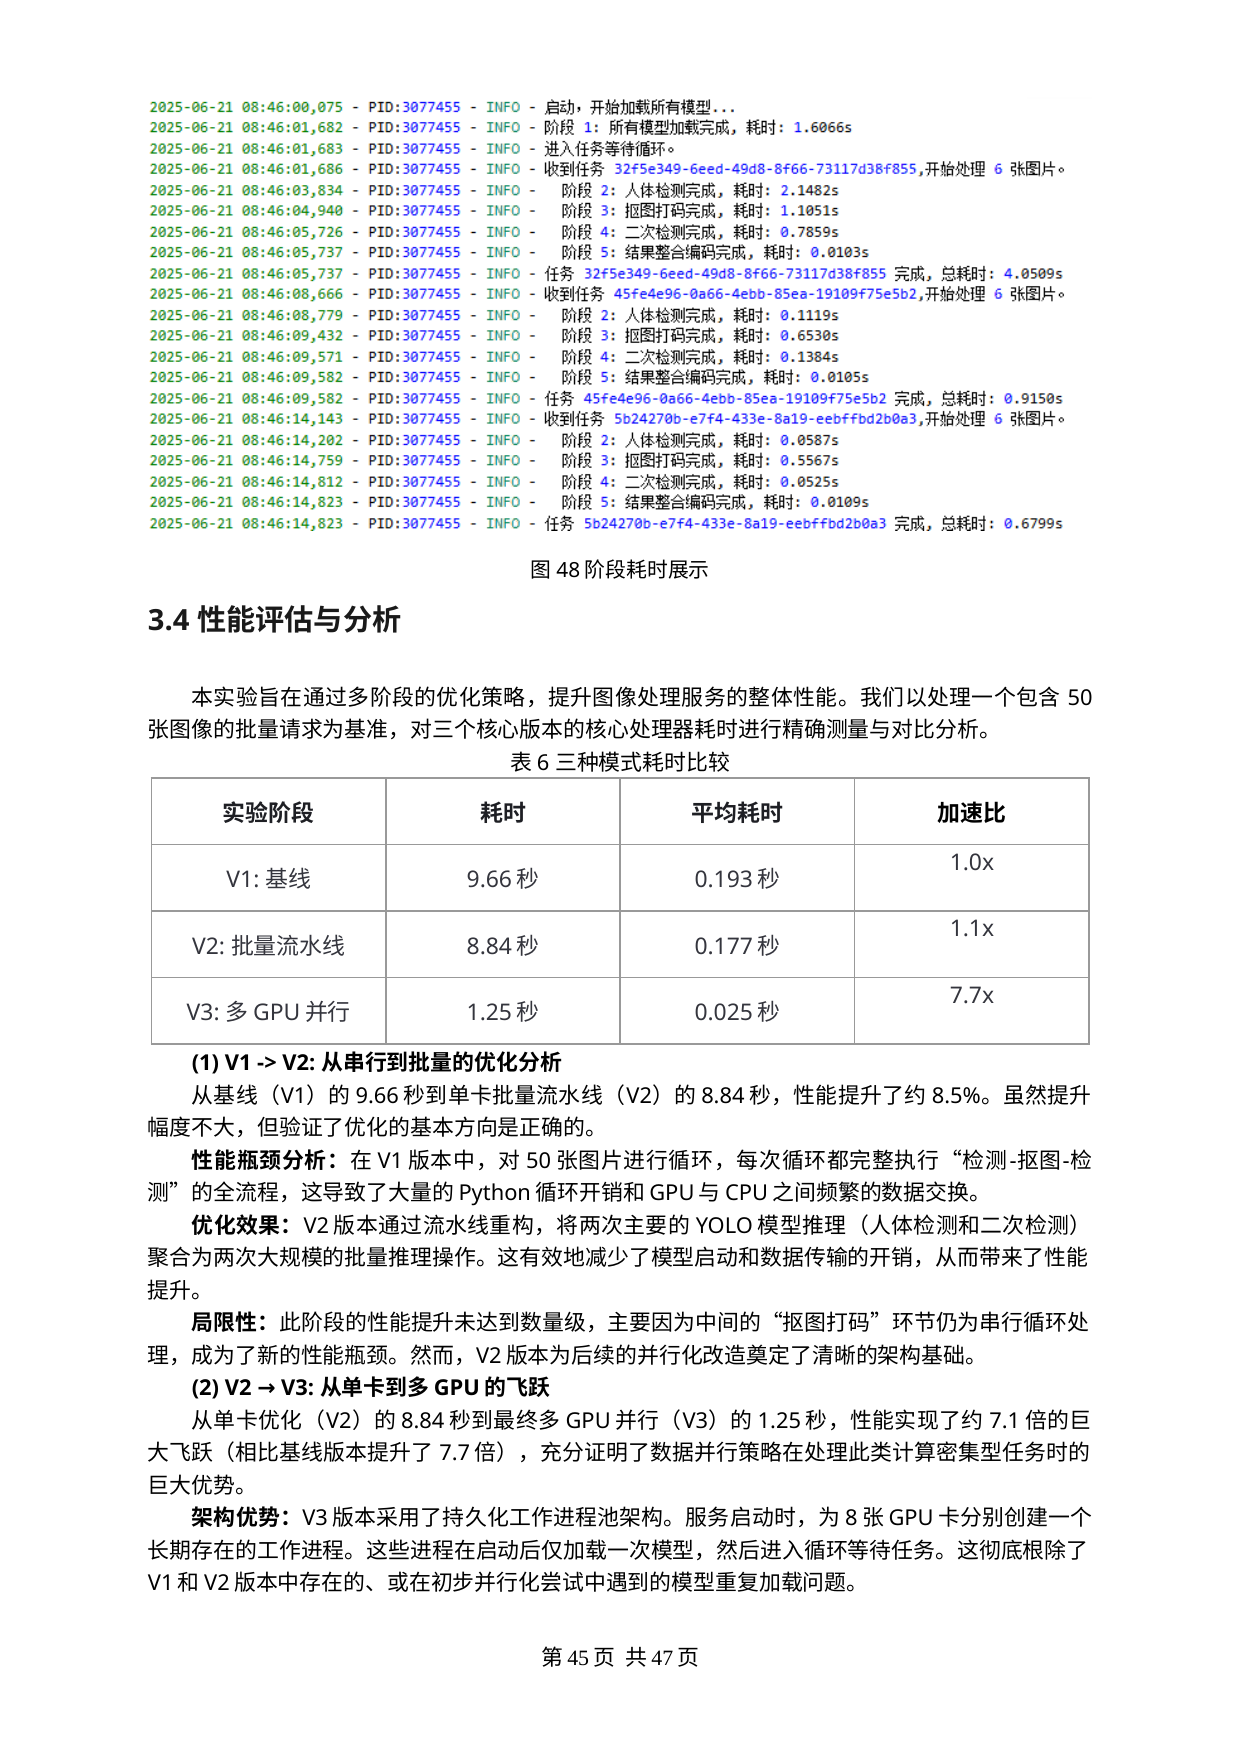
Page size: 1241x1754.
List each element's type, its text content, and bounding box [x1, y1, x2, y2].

table_cell 1.25秒 [387, 978, 619, 1043]
text 从单卡优化（V2）的8.84秒到最终多GPU并行（V3）的1.25秒，性能实现了约7.1倍的巨大飞跃（相比基线版本提升了7.7倍），充分证明了数据并行策略在处理此类计算密集型任务时的巨大优势。 [148, 1402, 1092, 1500]
text 架构优势：V3版本采用了持久化工作进程池架构。服务启动时，为8张GPU卡分别创建一个长期存在的工作进程。这些进程在启动后仅加载一次模型，然后进入循环等待任务。这彻底根除了V1和V2版本中存在的、或在初步并行化尝试中遇到的模型重复加载问题。 [148, 1500, 1092, 1597]
table_cell V2: 批量流水线 [152, 912, 385, 977]
table_cell 7.7x [855, 978, 1088, 1043]
text 图 48 阶段耗时展示 [148, 552, 1092, 585]
table_header 加速比 [855, 779, 1088, 843]
text 优化效果：V2版本通过流水线重构，将两次主要的YOLO模型推理（人体检测和二次检测）聚合为两次大规模的批量推理操作。这有效地减少了模型启动和数据传输的开销，从而带来了性能提升。 [148, 1207, 1092, 1305]
table_cell 0.193秒 [621, 845, 854, 910]
table_header 耗时 [387, 779, 619, 843]
table_cell 1.1x [855, 912, 1088, 977]
subtitle 3.4 性能评估与分析 [148, 585, 1092, 650]
text 表6 三种模式耗时比较 [148, 744, 1092, 777]
text 局限性：此阶段的性能提升未达到数量级，主要因为中间的“抠图打码”环节仍为串行循环处理，成为了新的性能瓶颈。然而，V2版本为后续的并行化改造奠定了清晰的架构基础。 [148, 1305, 1092, 1370]
table_cell 8.84秒 [387, 912, 619, 977]
text 性能瓶颈分析：在V1版本中，对50张图片进行循环，每次循环都完整执行“检测-抠图-检测”的全流程，这导致了大量的Python循环开销和GPU与CPU之间频繁的数据交换。 [148, 1142, 1092, 1207]
picture [147, 97, 1093, 531]
table_cell 9.66秒 [387, 845, 619, 910]
table_cell V3: 多GPU并行 [152, 978, 385, 1043]
text 本实验旨在通过多阶段的优化策略，提升图像处理服务的整体性能。我们以处理一个包含50张图像的批量请求为基准，对三个核心版本的核心处理器耗时进行精确测量与对比分析。 [148, 679, 1092, 744]
table_cell V1: 基线 [152, 845, 385, 910]
table_cell 0.025秒 [621, 978, 854, 1043]
table_cell 1.0x [855, 845, 1088, 910]
table_header 实验阶段 [152, 779, 385, 843]
text 从基线（V1）的9.66秒到单卡批量流水线（V2）的8.84秒，性能提升了约8.5%。虽然提升幅度不大，但验证了优化的基本方向是正确的。 [148, 1077, 1092, 1142]
table_header 平均耗时 [621, 779, 854, 843]
text (2) V2 → V3: 从单卡到多GPU的飞跃 [148, 1370, 1092, 1402]
table_cell 0.177秒 [621, 912, 854, 977]
text (1) V1 -> V2: 从串行到批量的优化分析 [148, 1045, 1092, 1077]
